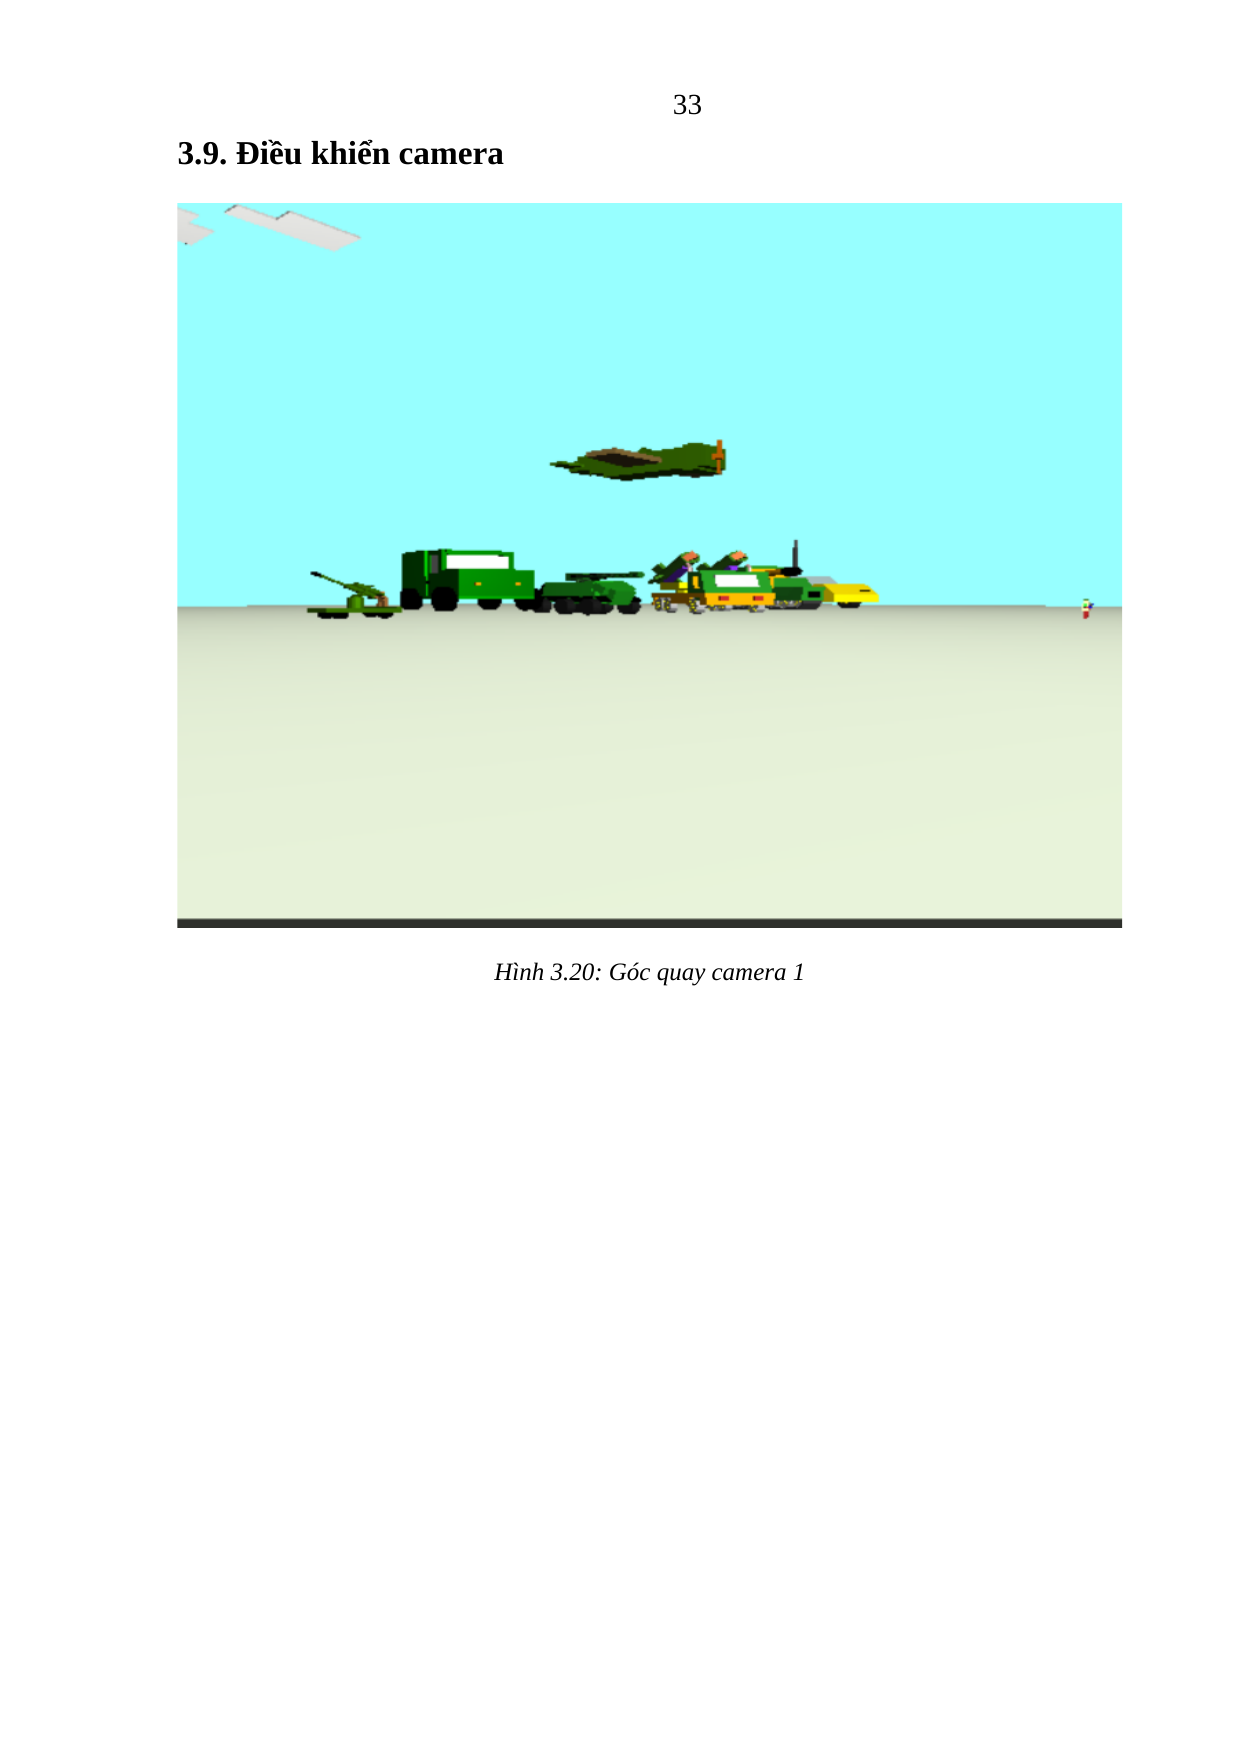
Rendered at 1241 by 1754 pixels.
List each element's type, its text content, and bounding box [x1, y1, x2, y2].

picture [177, 203, 1123, 928]
subtitle 3.9. Điều khiển camera [177, 133, 1122, 172]
